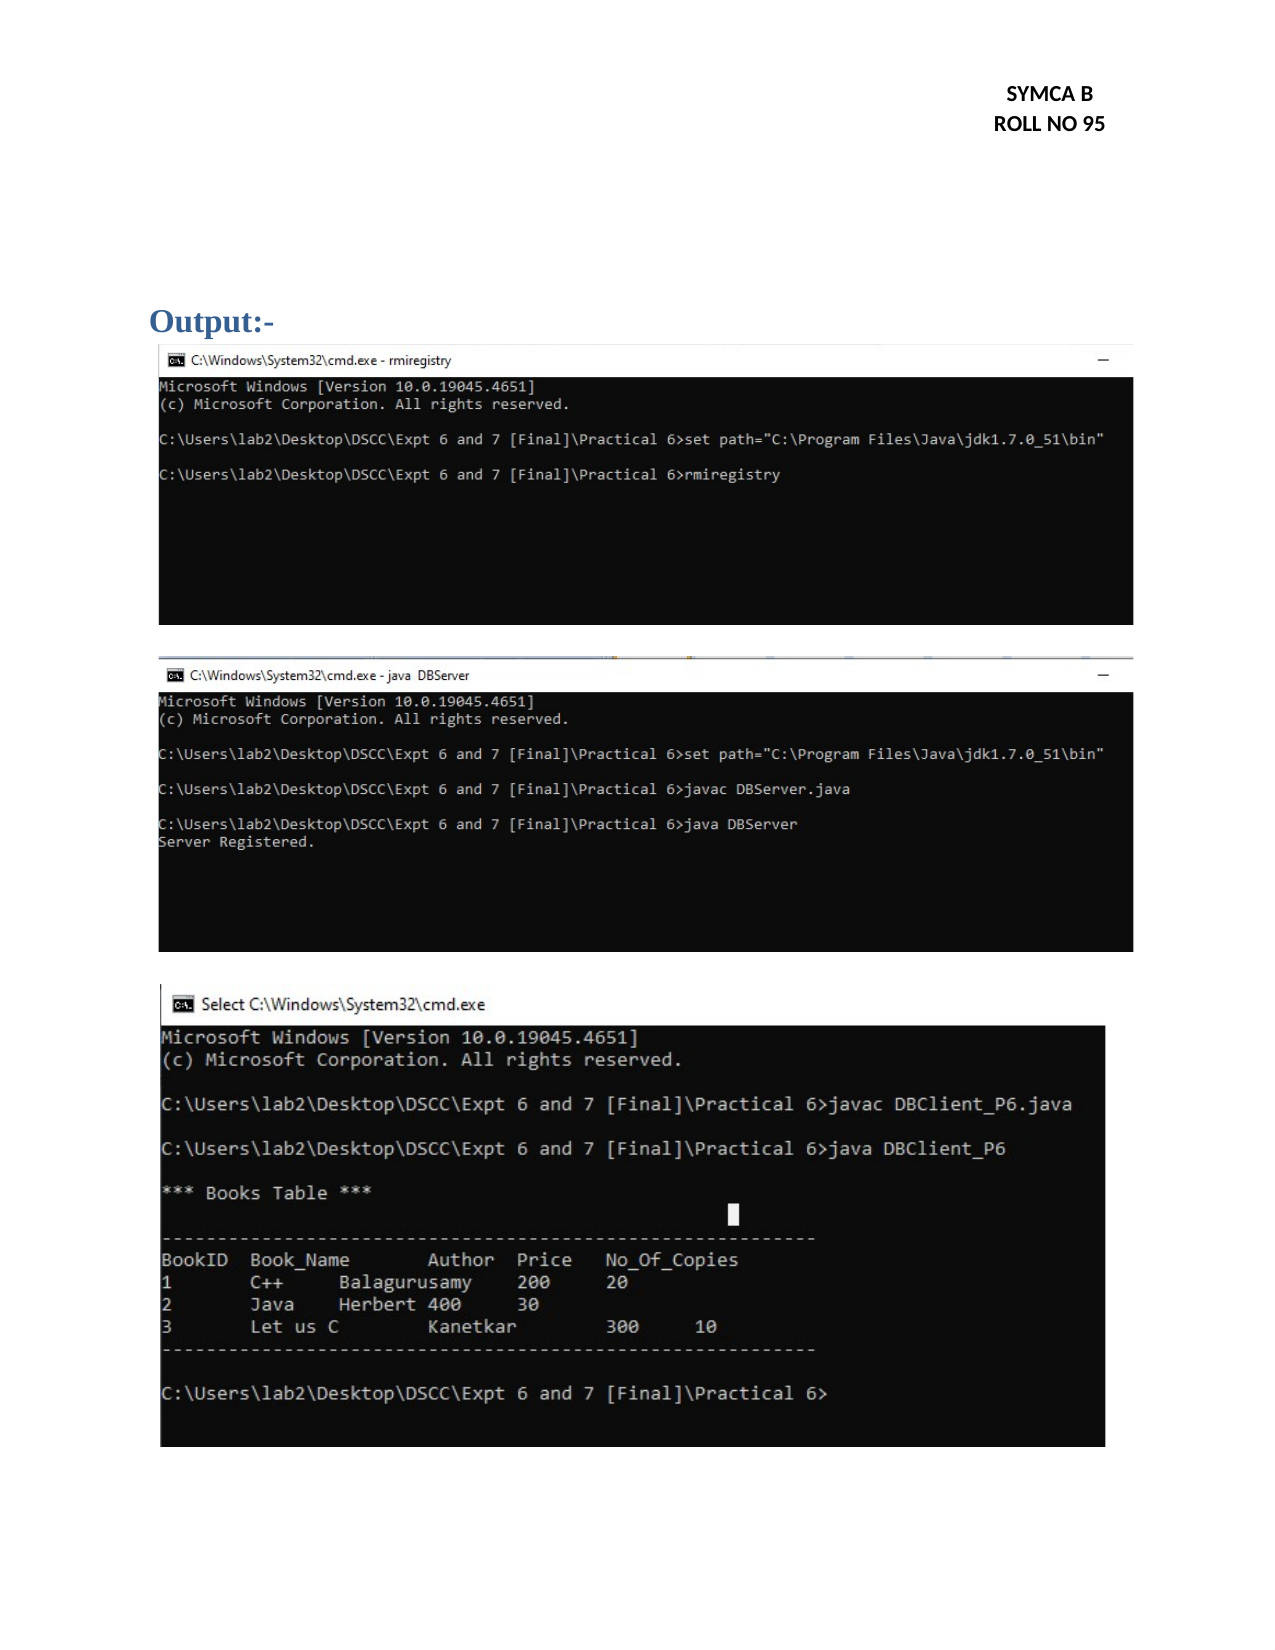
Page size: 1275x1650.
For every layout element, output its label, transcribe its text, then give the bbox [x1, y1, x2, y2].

picture [160, 984, 1106, 1447]
picture [158, 344, 1134, 625]
subtitle Output:- [148, 301, 1172, 339]
picture [158, 656, 1134, 952]
